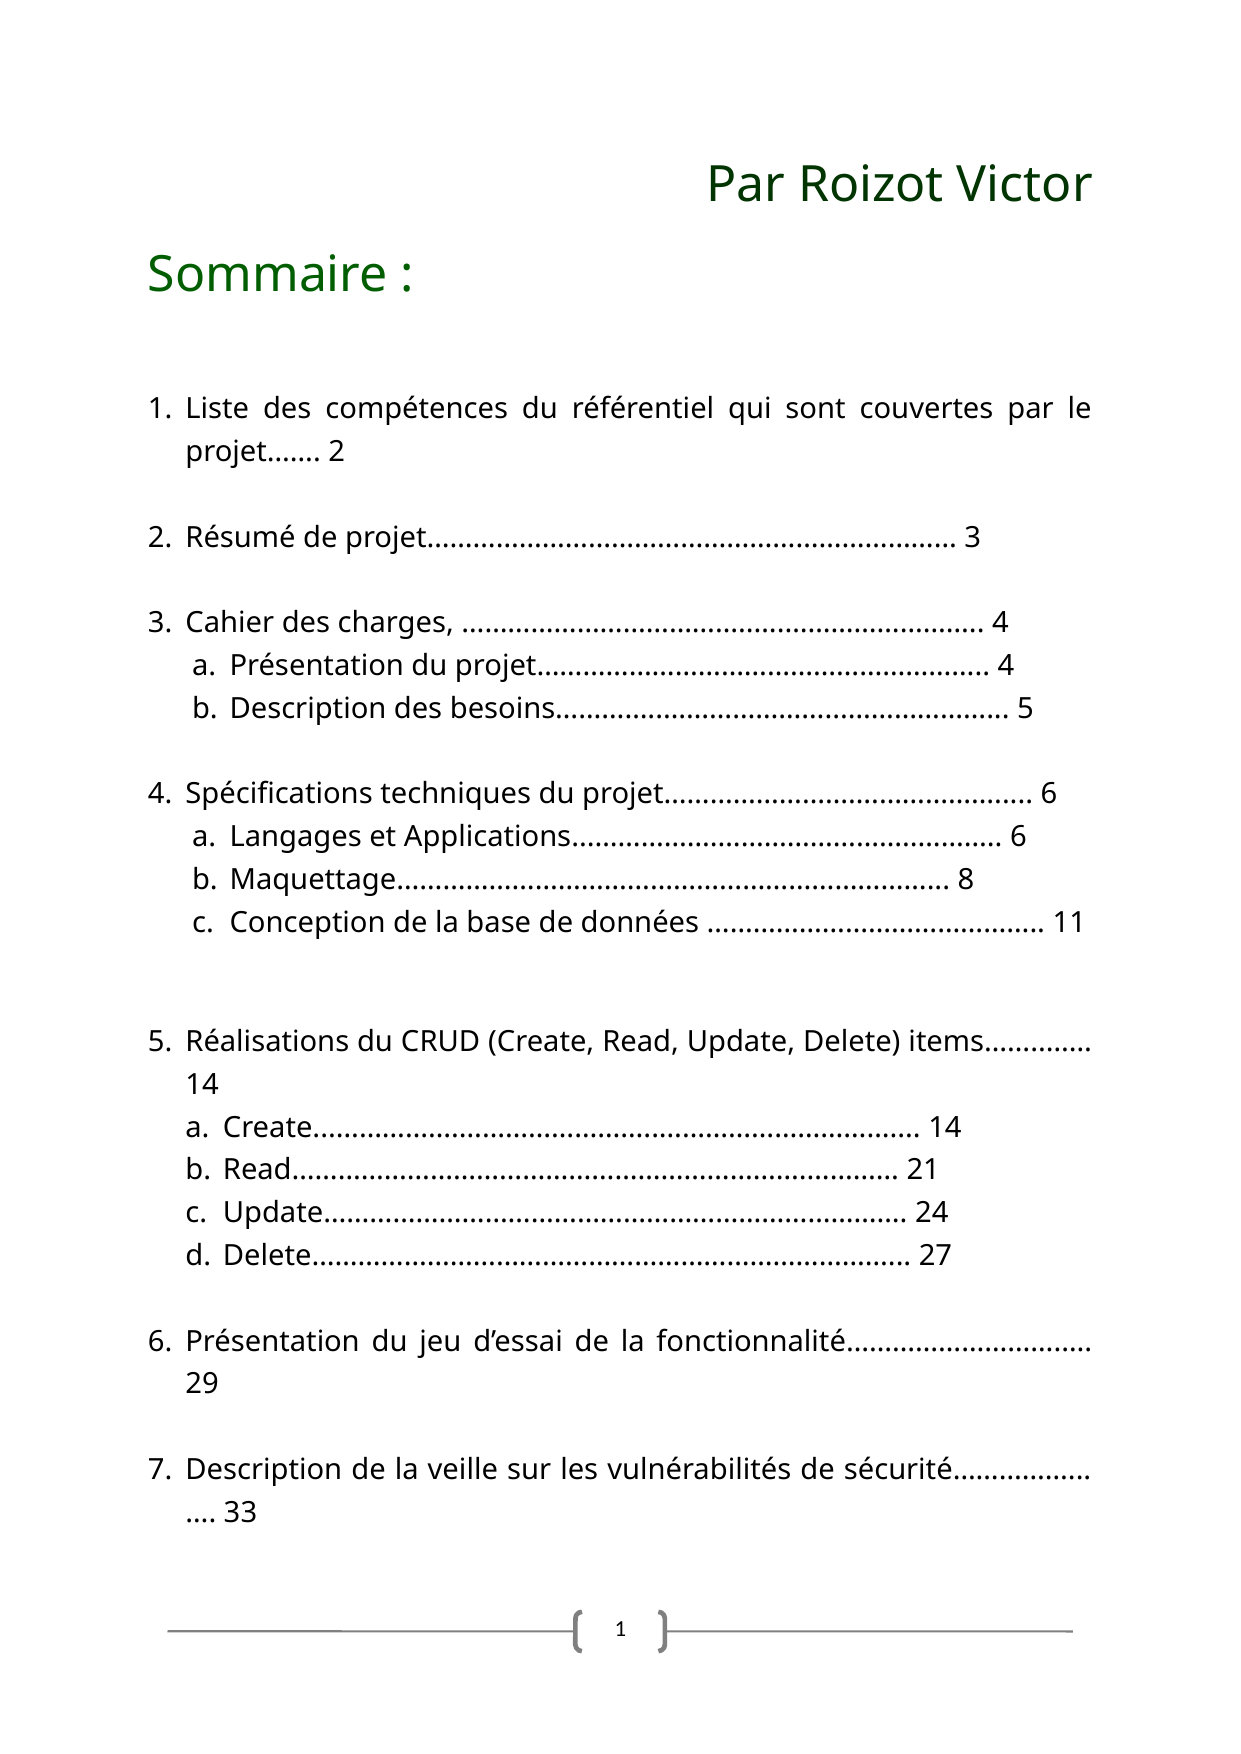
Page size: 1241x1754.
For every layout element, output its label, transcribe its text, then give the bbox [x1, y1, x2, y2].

list Liste des compétences du référentiel qui sont couvertes par le projet……. 2 [148, 387, 1093, 470]
list Langages et Applications...…………….……………………..……….. 6 [192, 816, 1093, 855]
list Read………………………………………………………….………… 21 [185, 1149, 1093, 1188]
list Réalisations du CRUD (Create, Read, Update, Delete) items……..…… 14 [148, 1020, 1093, 1103]
list Présentation du jeu d’essai de la fonctionnalité……………………….…. 29 [148, 1320, 1093, 1402]
list Maquettage……………………………………………………………... 8 [192, 858, 1093, 898]
list Cahier des charges, ………………………………..….…………………….. 4 [148, 602, 1093, 641]
list Spécifications techniques du projet……………………….……………..... 6 [148, 773, 1093, 812]
list Description de la veille sur les vulnérabilités de sécurité……………...…. 33 [148, 1448, 1093, 1531]
list Conception de la base de données …………………………………….. 11 [192, 901, 1093, 941]
text Par Roizot Victor [148, 148, 1093, 216]
list Update…………………………………………………………………. 24 [185, 1191, 1093, 1231]
list Présentation du projet………………………………………………….. 4 [192, 644, 1093, 684]
list Delete…………………………………………………………………... 27 [185, 1234, 1093, 1274]
list Create...…………….……………………..………………………….... 14 [185, 1106, 1093, 1146]
text Sommaire : [148, 238, 1093, 306]
list Description des besoins…………..…………………...………………... 5 [192, 687, 1093, 727]
list Résumé de projet…………………………………………………………… 3 [148, 516, 1093, 556]
